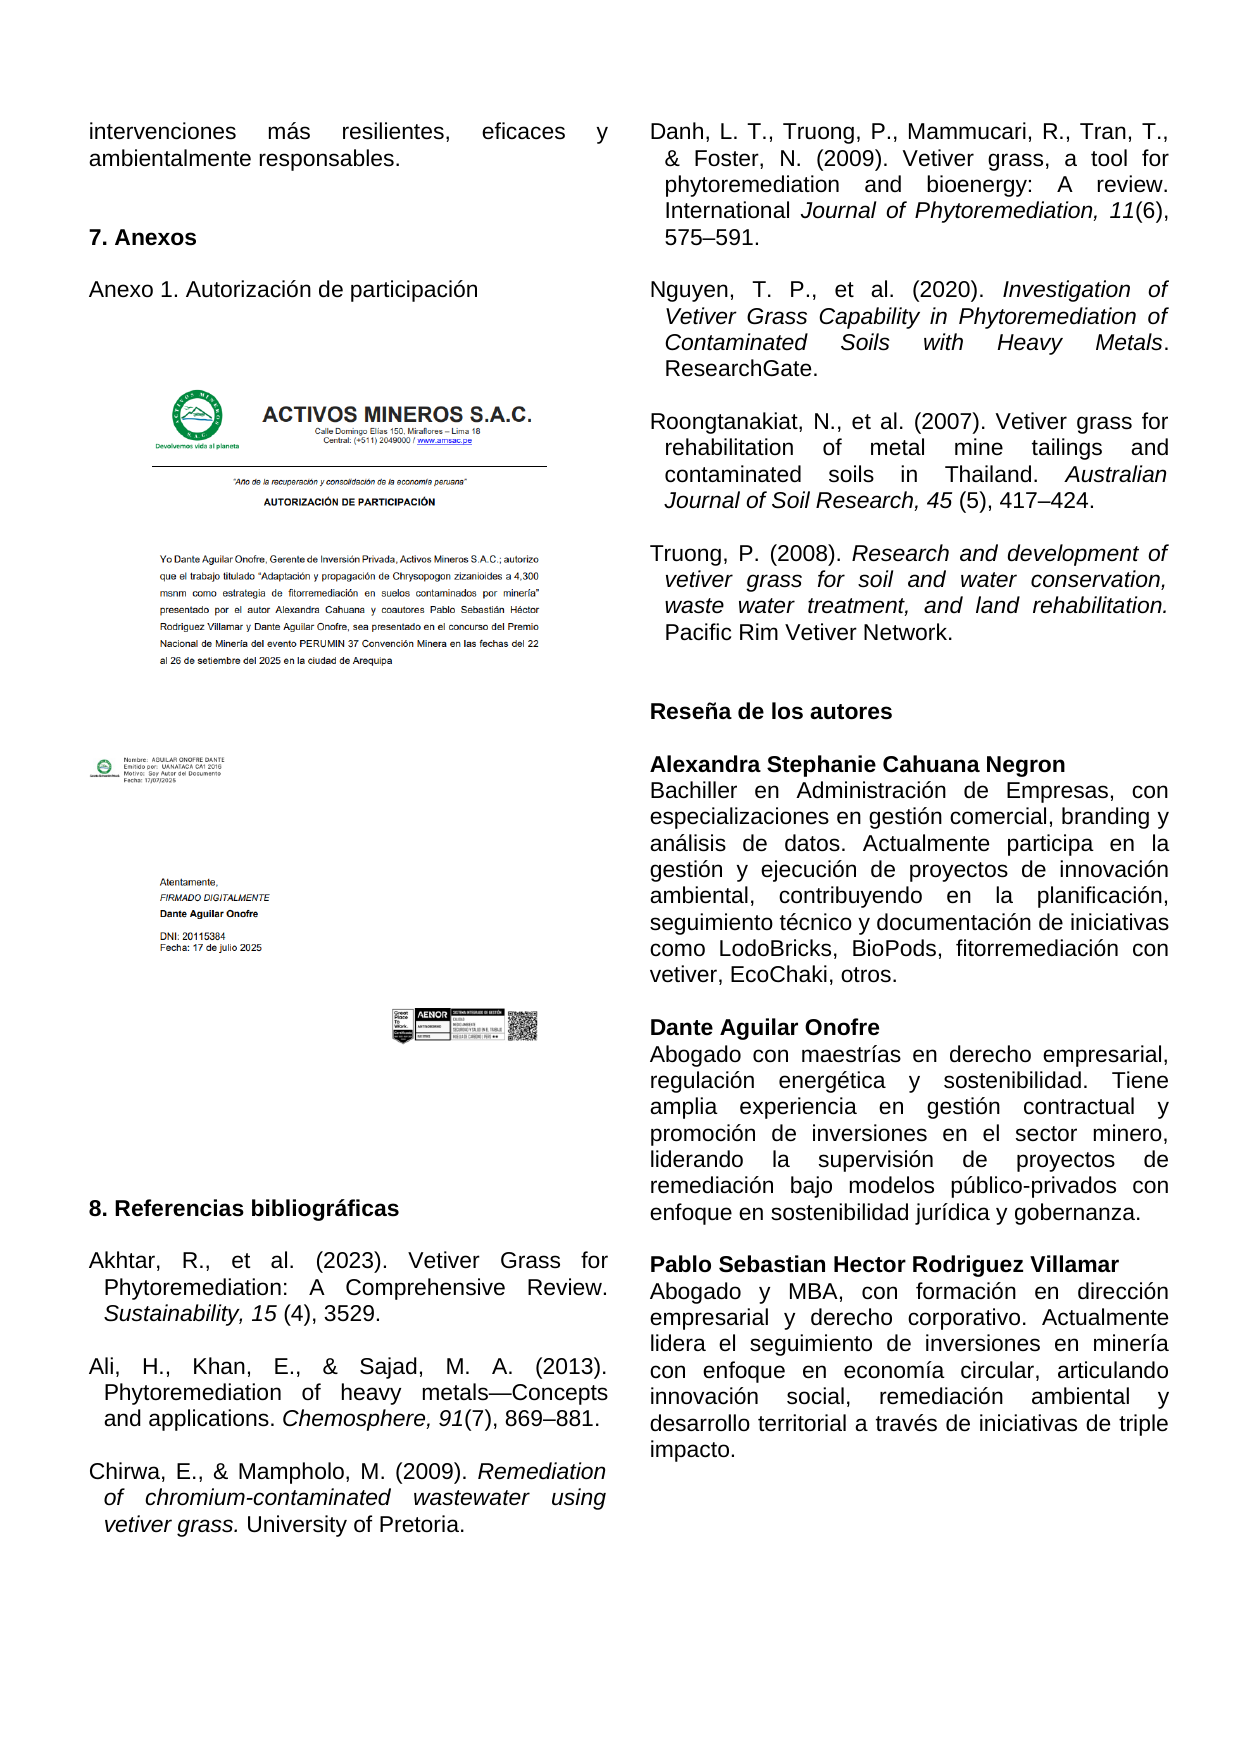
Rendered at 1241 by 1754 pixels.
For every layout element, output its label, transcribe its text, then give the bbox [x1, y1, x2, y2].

text Bachiller en Administración de Empresas, con especializaciones en gestión comercial, branding y análisis de datos. Actualmente participa en la gestión y ejecución de proyectos de innovación ambiental, contribuyendo en la planificación, seguimiento técnico y documentación de iniciativas como LodoBricks, BioPods, fitorremediación con vetiver, EcoChaki, otros. [649, 777, 1169, 988]
text Abogado y MBA, con formación en dirección empresarial y derecho corporativo. Actualmente lidera el seguimiento de inversiones en minería con enfoque en economía circular, articulando innovación social, remediación ambiental y desarrollo territorial a través de iniciativas de triple impacto. [649, 1278, 1169, 1462]
text Akhtar, R., et al. (2023). Vetiver Grass for Phytoremediation: A Comprehensive Review. Sustainability, 15 (4), 3529. [89, 1247, 608, 1326]
picture [88, 328, 608, 1061]
text Roongtanakiat, N., et al. (2007). Vetiver grass for rehabilitation of metal mine tailings and contaminated soils in Thailand. Australian Journal of Soil Research, 45 (5), 417–424. [649, 408, 1169, 513]
text Alexandra Stephanie Cahuana Negron [649, 751, 1169, 777]
text Pablo Sebastian Hector Rodriguez Villamar [649, 1251, 1169, 1278]
text Anexo 1. Autorización de participación [89, 276, 608, 303]
text Nguyen, T. P., et al. (2020). Investigation of Vetiver Grass Capability in Phytoremediation of Contaminated Soils with Heavy Metals. ResearchGate. [649, 276, 1169, 382]
text Chirwa, E., & Mampholo, M. (2009). Remediation of chromium-contaminated wastewater using vetiver grass. University of Pretoria. [89, 1458, 608, 1537]
text 8. Referencias bibliográficas [89, 1194, 608, 1221]
text Abogado con maestrías en derecho empresarial, regulación energética y sostenibilidad. Tiene amplia experiencia en gestión contractual y promoción de inversiones en el sector minero, liderando la supervisión de proyectos de remediación bajo modelos público-privados con enfoque en sostenibilidad jurídica y gobernanza. [649, 1041, 1169, 1225]
text Truong, P. (2008). Research and development of vetiver grass for soil and water conservation, waste water treatment, and land rehabilitation. Pacific Rim Vetiver Network. [649, 540, 1169, 645]
text Dante Aguilar Onofre [649, 1014, 1169, 1041]
text Reseña de los autores [649, 698, 1169, 724]
text Ali, H., Khan, E., & Sajad, M. A. (2013). Phytoremediation of heavy metals—Concepts and applications. Chemosphere, 91(7), 869–881. [89, 1353, 608, 1432]
text Danh, L. T., Truong, P., Mammucari, R., Tran, T., & Foster, N. (2009). Vetiver grass, a tool for phytoremediation and bioenergy: A review. International Journal of Phytoremediation, 11(6), 575–591. [649, 118, 1169, 250]
text 7. Anexos [89, 223, 608, 250]
